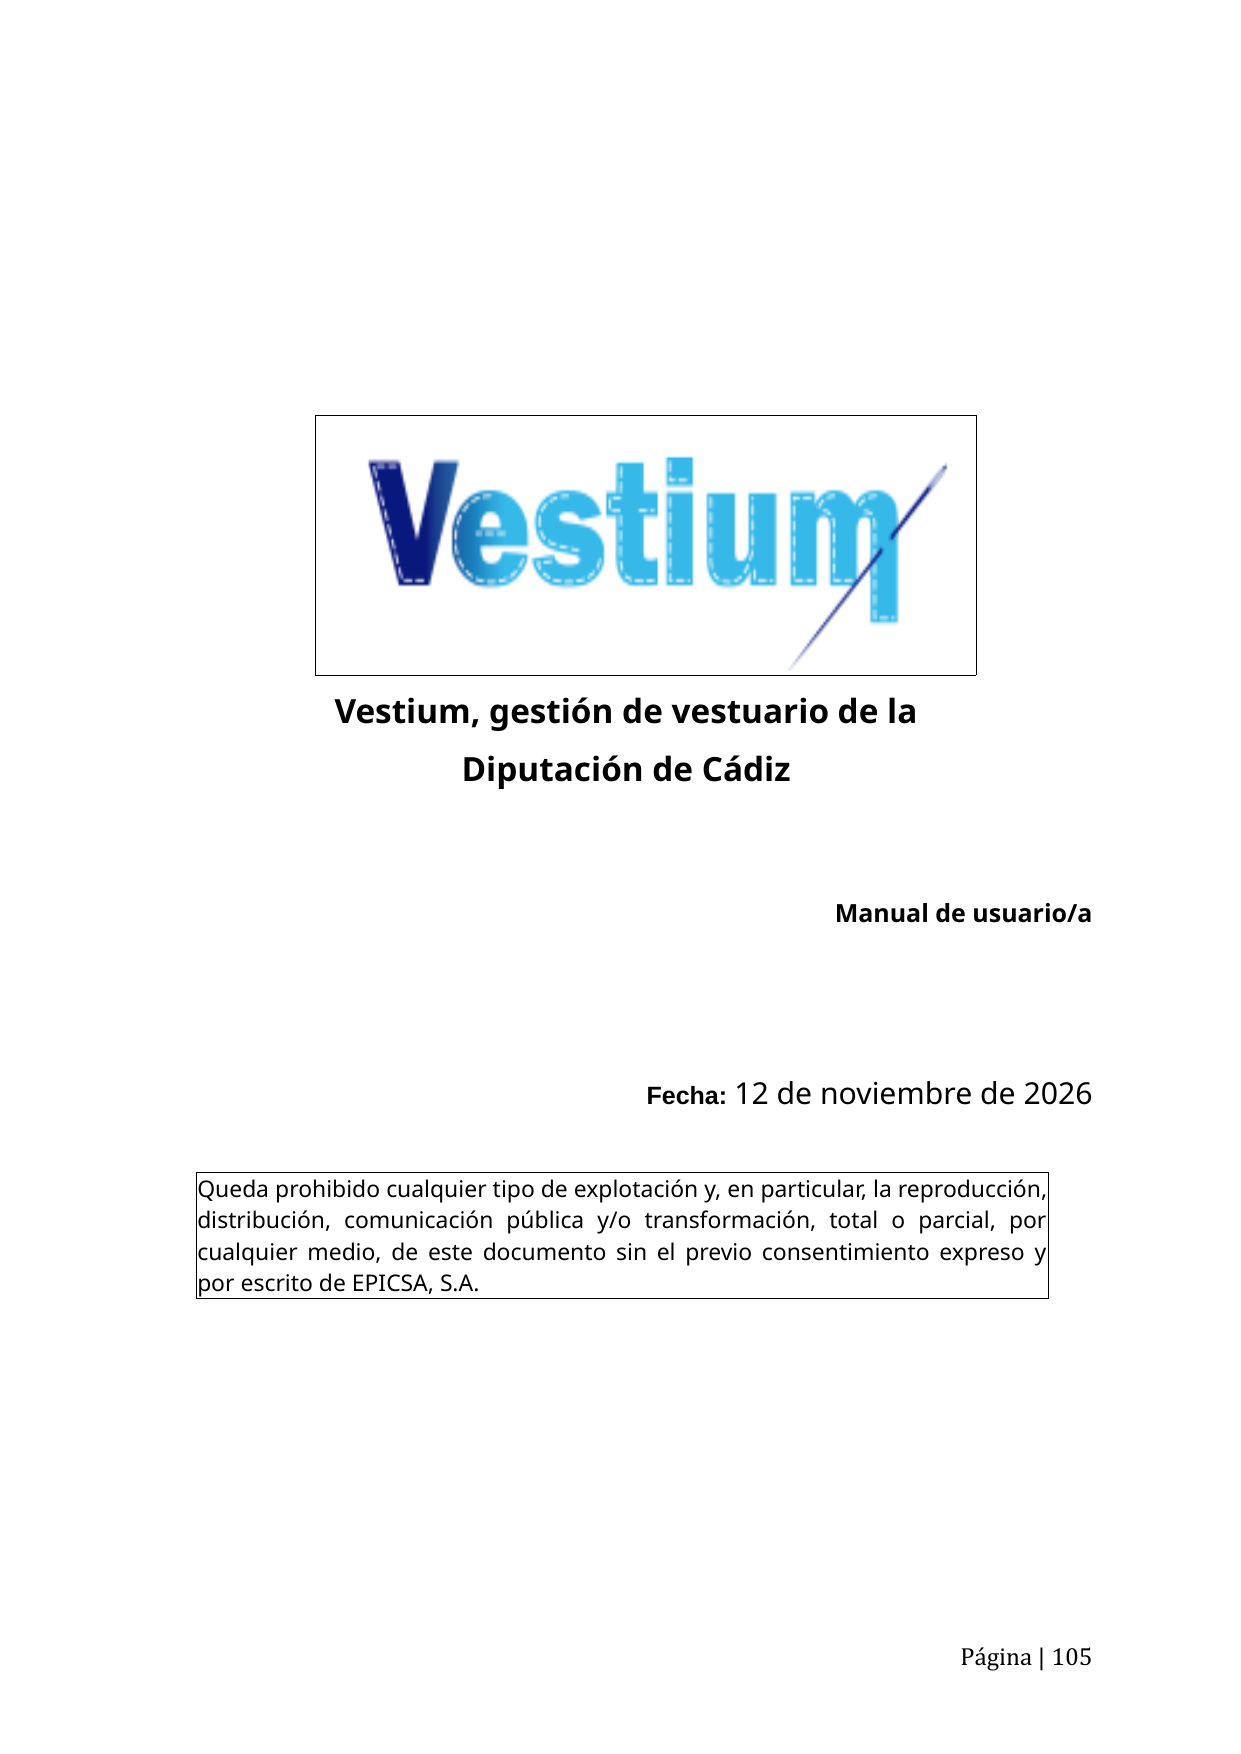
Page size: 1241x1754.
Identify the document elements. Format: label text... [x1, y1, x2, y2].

picture [316, 416, 976, 675]
text Fecha: 07 de julio de 2017 [159, 1072, 1092, 1113]
text Diputación de Cádiz [159, 746, 1092, 791]
text Queda prohibido cualquier tipo de explotación y, en particular, la reproducción, distribución, comunicación pública y/o transformación, total o parcial, por cualquier medio, de este documento sin el previo consentimiento expreso y por escrito de EPICSA, S.A. [197, 1173, 1048, 1298]
text Manual de usuario/a [159, 896, 1092, 930]
text Vestium, gestión de vestuario de la [159, 633, 1092, 733]
